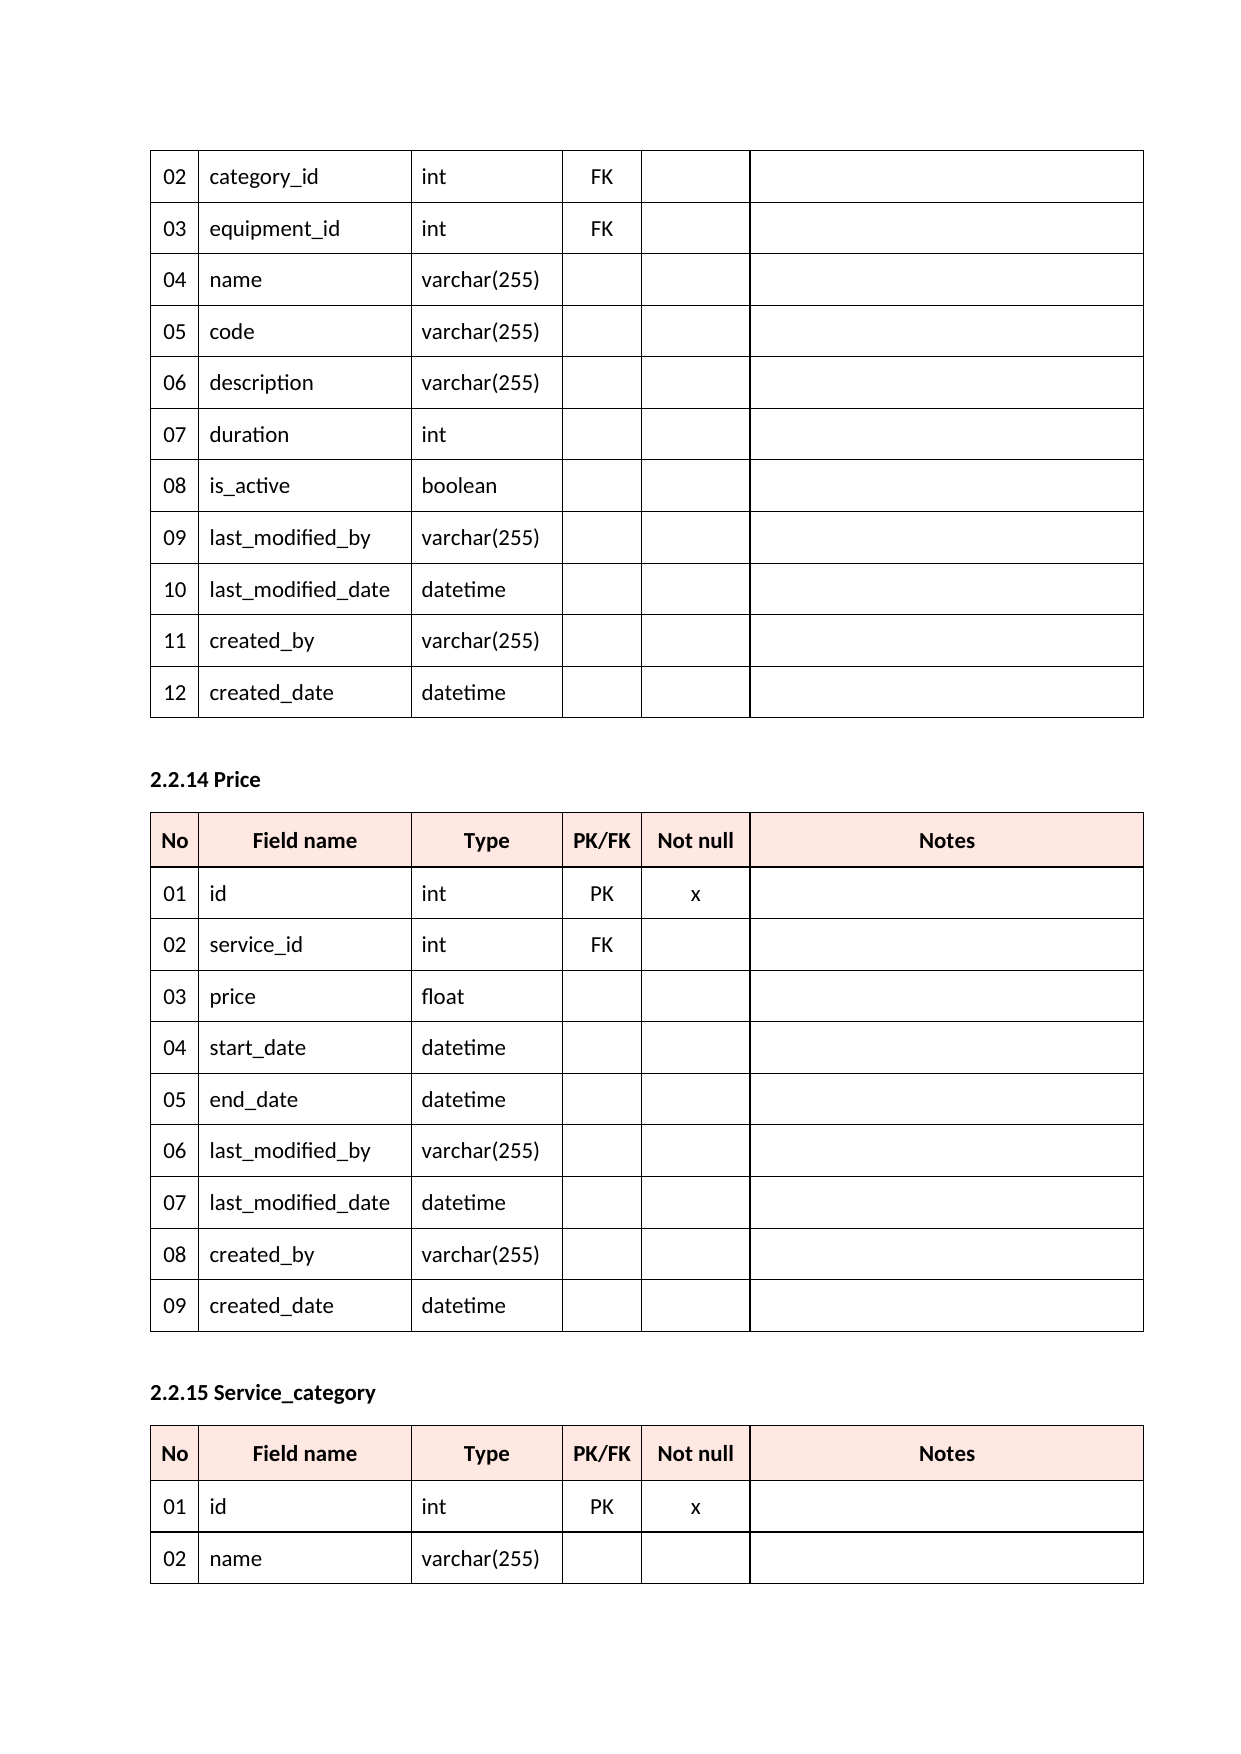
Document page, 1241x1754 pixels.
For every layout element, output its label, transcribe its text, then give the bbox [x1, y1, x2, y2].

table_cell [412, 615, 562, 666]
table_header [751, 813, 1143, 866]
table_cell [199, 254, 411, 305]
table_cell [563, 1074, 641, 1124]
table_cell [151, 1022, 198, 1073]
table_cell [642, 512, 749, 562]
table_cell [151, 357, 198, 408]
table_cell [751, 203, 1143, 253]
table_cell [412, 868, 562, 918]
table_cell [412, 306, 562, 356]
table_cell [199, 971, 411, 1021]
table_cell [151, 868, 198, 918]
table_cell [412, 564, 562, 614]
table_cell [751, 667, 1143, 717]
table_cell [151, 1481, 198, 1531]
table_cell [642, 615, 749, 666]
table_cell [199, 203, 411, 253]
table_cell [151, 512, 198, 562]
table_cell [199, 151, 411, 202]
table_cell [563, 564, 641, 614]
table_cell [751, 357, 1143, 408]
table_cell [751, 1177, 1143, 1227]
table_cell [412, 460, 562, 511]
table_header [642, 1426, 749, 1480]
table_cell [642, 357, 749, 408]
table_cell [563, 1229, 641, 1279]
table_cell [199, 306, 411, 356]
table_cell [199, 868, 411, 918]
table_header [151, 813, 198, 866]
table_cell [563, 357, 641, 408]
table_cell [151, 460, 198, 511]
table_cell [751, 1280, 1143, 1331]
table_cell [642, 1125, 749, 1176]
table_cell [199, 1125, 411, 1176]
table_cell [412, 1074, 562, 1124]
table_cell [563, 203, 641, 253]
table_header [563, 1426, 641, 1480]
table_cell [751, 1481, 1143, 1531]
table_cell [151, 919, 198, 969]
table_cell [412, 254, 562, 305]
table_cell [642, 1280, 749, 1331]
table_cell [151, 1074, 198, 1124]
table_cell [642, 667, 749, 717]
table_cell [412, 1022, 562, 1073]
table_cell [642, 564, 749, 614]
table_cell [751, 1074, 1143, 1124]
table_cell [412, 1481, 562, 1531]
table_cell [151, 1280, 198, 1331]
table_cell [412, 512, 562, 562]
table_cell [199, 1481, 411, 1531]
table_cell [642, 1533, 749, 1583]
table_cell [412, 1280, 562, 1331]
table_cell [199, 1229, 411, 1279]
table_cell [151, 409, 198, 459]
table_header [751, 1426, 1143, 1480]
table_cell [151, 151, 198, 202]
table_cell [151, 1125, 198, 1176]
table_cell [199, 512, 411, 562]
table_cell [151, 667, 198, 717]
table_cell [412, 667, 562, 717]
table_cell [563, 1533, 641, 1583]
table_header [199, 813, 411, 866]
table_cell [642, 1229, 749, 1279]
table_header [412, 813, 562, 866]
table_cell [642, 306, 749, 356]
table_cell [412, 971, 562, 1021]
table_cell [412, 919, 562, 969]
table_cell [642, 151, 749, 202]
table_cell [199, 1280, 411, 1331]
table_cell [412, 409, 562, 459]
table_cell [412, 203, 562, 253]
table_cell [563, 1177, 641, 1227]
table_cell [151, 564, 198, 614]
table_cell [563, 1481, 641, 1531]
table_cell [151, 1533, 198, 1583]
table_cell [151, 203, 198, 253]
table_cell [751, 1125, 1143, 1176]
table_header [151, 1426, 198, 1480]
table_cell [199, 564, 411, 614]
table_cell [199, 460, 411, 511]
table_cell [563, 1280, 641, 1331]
text 2.2.14 Price [150, 765, 1093, 793]
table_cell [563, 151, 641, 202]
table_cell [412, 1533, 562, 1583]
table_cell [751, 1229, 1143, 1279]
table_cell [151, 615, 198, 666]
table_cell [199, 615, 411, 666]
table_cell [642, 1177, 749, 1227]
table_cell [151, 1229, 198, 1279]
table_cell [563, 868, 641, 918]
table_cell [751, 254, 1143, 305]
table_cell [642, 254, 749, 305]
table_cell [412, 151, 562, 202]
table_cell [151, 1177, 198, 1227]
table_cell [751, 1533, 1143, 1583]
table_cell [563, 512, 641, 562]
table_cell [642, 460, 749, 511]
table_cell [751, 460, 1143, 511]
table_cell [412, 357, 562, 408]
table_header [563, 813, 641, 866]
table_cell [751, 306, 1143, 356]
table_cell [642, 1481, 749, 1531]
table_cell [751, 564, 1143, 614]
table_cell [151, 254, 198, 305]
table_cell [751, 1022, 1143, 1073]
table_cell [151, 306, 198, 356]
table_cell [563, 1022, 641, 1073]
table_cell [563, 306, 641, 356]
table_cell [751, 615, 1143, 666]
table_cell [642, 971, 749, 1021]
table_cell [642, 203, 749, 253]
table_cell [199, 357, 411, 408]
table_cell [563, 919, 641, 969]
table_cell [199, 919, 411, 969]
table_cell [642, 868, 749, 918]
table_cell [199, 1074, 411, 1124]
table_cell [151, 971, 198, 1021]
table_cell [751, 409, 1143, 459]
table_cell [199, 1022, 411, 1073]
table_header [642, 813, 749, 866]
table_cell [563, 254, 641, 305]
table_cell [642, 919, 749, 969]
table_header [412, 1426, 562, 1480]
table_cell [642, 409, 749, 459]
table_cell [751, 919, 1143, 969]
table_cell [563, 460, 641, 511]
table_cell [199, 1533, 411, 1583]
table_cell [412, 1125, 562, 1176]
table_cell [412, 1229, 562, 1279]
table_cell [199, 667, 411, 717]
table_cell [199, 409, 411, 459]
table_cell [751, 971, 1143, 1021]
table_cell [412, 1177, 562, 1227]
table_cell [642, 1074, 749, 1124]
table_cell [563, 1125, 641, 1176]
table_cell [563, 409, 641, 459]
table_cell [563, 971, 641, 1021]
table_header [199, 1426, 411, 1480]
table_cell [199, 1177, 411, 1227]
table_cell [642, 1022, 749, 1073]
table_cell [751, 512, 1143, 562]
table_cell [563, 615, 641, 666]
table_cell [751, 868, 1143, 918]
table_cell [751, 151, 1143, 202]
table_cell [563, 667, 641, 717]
text 2.2.15 Service_category [150, 1378, 1093, 1406]
